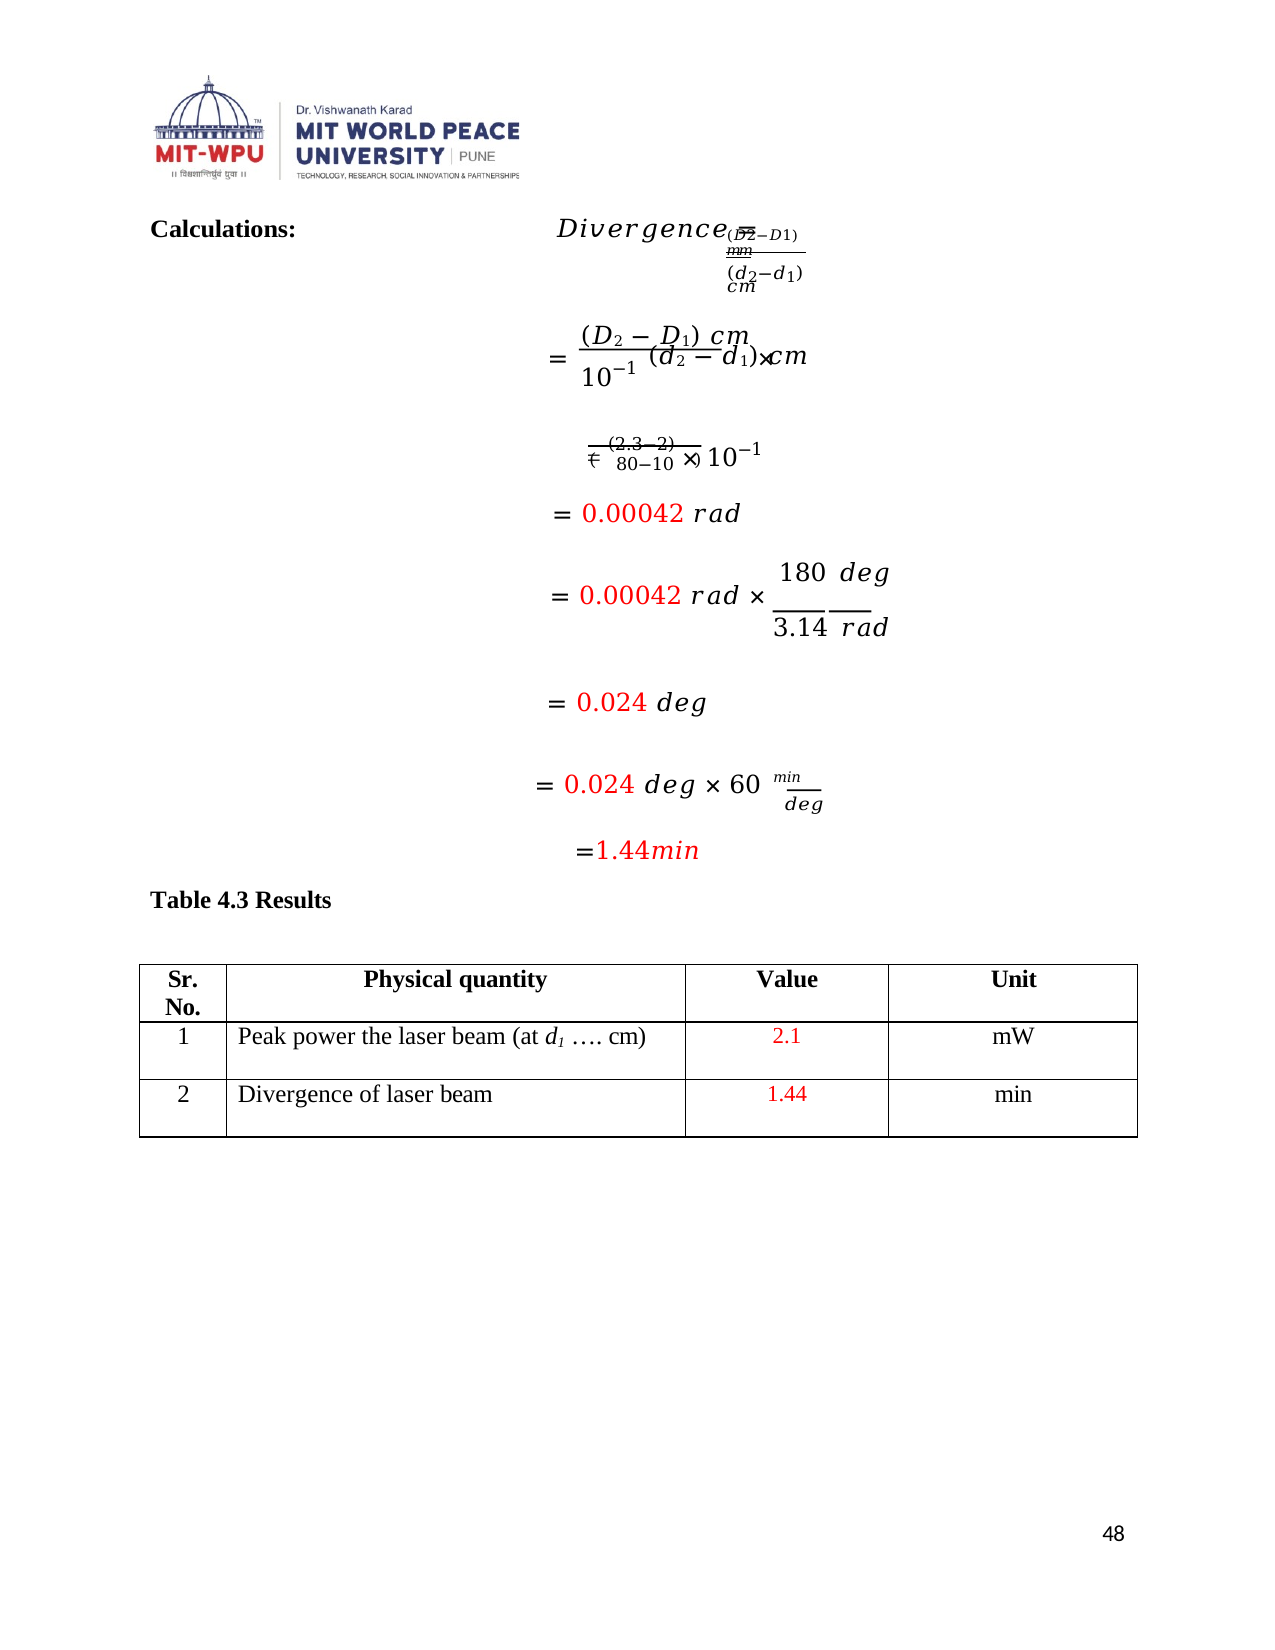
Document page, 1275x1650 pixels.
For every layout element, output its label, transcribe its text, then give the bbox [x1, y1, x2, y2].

table_header Unit [889, 965, 1137, 1021]
text 80−10 [435, 457, 855, 473]
table_cell Divergence of laser beam [227, 1080, 685, 1136]
text Calculations: 𝐷𝑖𝑣𝑒𝑟𝑔𝑒𝑛𝑐𝑒 = (𝐷2−𝐷1) 𝑚𝑚 (𝑑2−𝑑1) 𝑐𝑚 [150, 224, 829, 296]
text = (2.3−2) × 10−1 [435, 423, 914, 457]
text = 0.024 𝑑𝑒𝑔 [547, 687, 1227, 717]
table_cell 1.44 [686, 1080, 888, 1136]
text = (𝐷2 − 𝐷1) 𝑐𝑚 × 10−1 (𝑑2 − 𝑑1) 𝑐𝑚 [548, 314, 827, 391]
text 3.14 𝑟𝑎𝑑 [773, 612, 1227, 642]
table_cell min [889, 1080, 1137, 1136]
text =1.44𝑚𝑖𝑛 [435, 834, 840, 864]
table_cell Peak power the laser beam (at d1 …. cm) [227, 1023, 685, 1079]
text Table 4.3 Results [150, 885, 1227, 914]
table_cell 2.1 [686, 1023, 888, 1079]
text = 0.00042 𝑟𝑎𝑑 × 180 𝑑𝑒𝑔 [550, 576, 1227, 612]
table_header Sr. No. [140, 965, 226, 1021]
table_cell 1 [140, 1023, 226, 1079]
picture [153, 75, 520, 180]
text = 0.024 𝑑𝑒𝑔 × 60 𝑚𝑖𝑛 [535, 774, 1227, 798]
text = 0.00042 𝑟𝑎𝑑 [552, 498, 1227, 528]
table_header Physical quantity [227, 965, 685, 1021]
text 𝑑𝑒𝑔 [435, 798, 1173, 814]
table_cell 2 [140, 1080, 226, 1136]
table_cell mW [889, 1023, 1137, 1079]
table_header Value [686, 965, 888, 1021]
